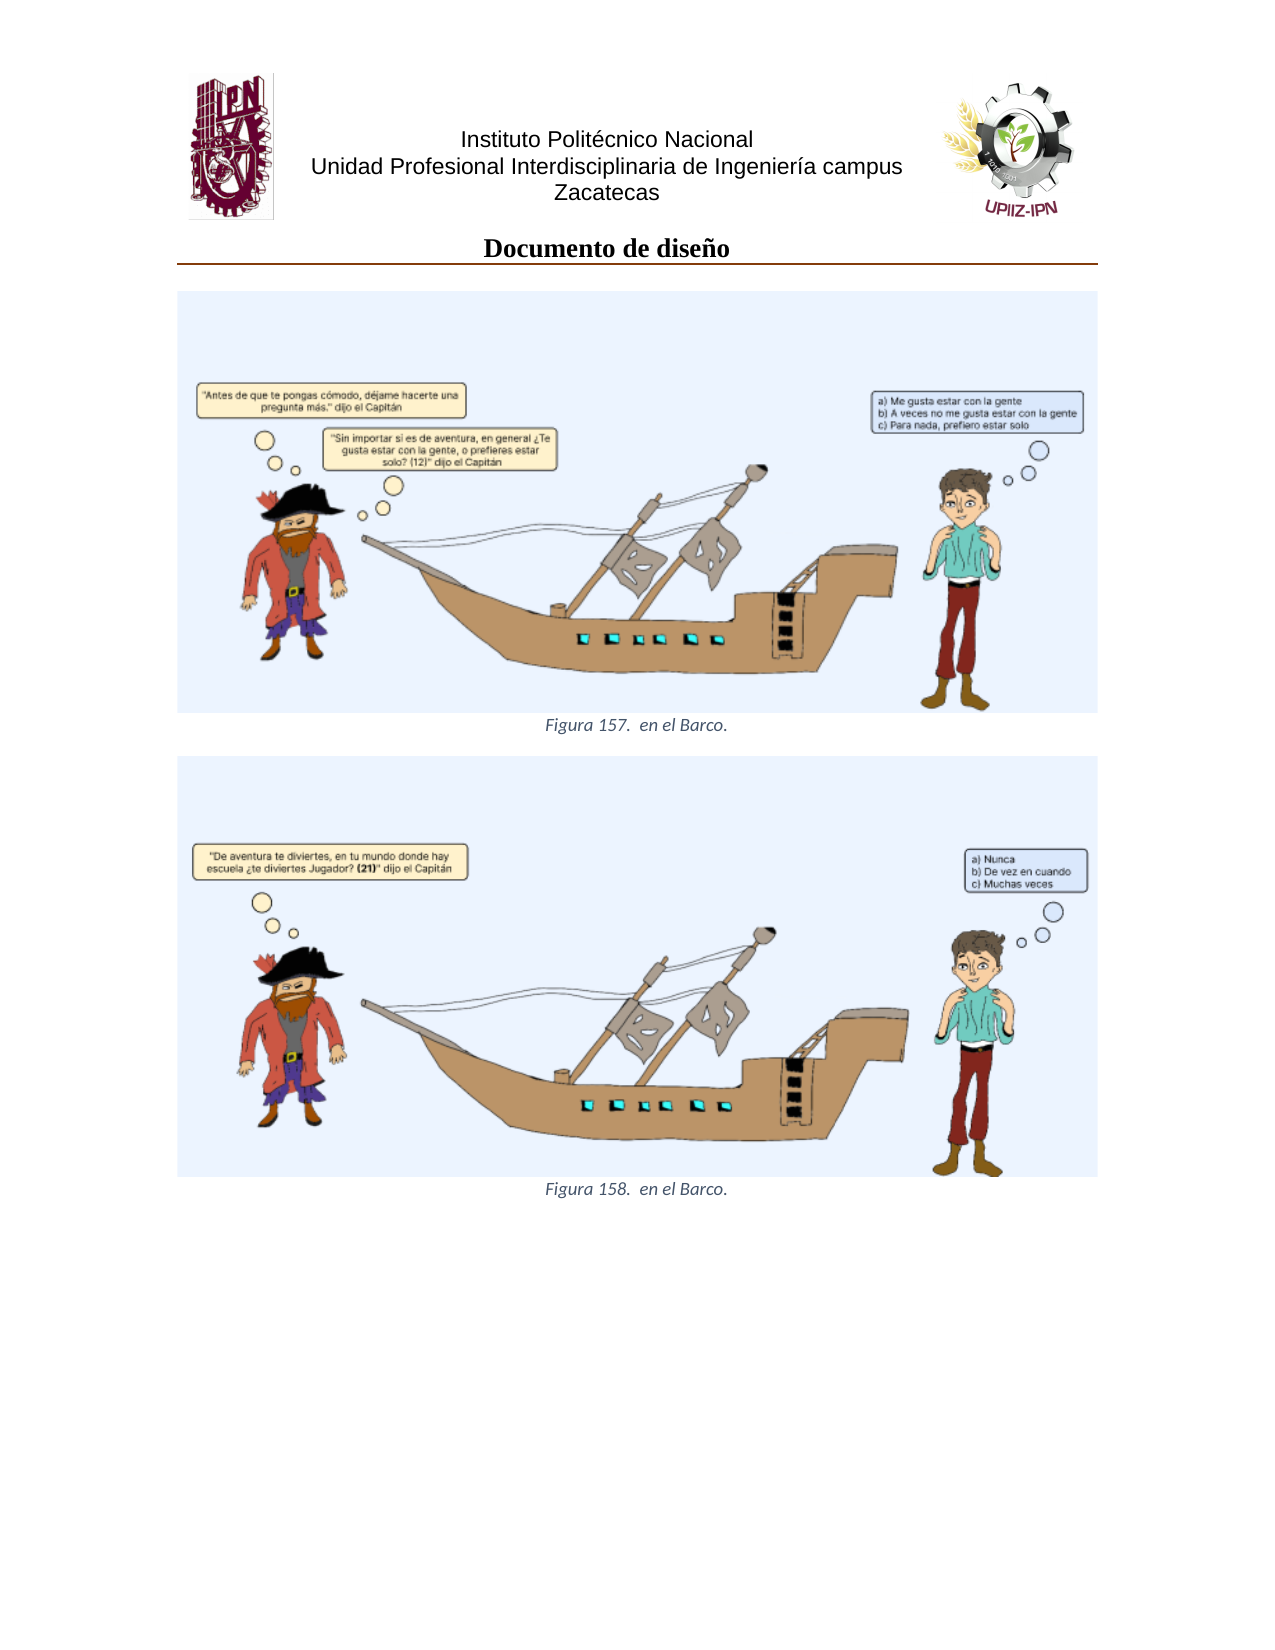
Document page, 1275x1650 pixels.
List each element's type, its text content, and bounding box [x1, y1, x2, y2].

picture [936, 73, 1083, 223]
text Figura 157. en el Barco. [177, 713, 1098, 736]
picture [188, 73, 274, 220]
picture [177, 291, 1098, 713]
picture [177, 756, 1098, 1177]
text Figura 158. en el Barco. [177, 1177, 1098, 1200]
